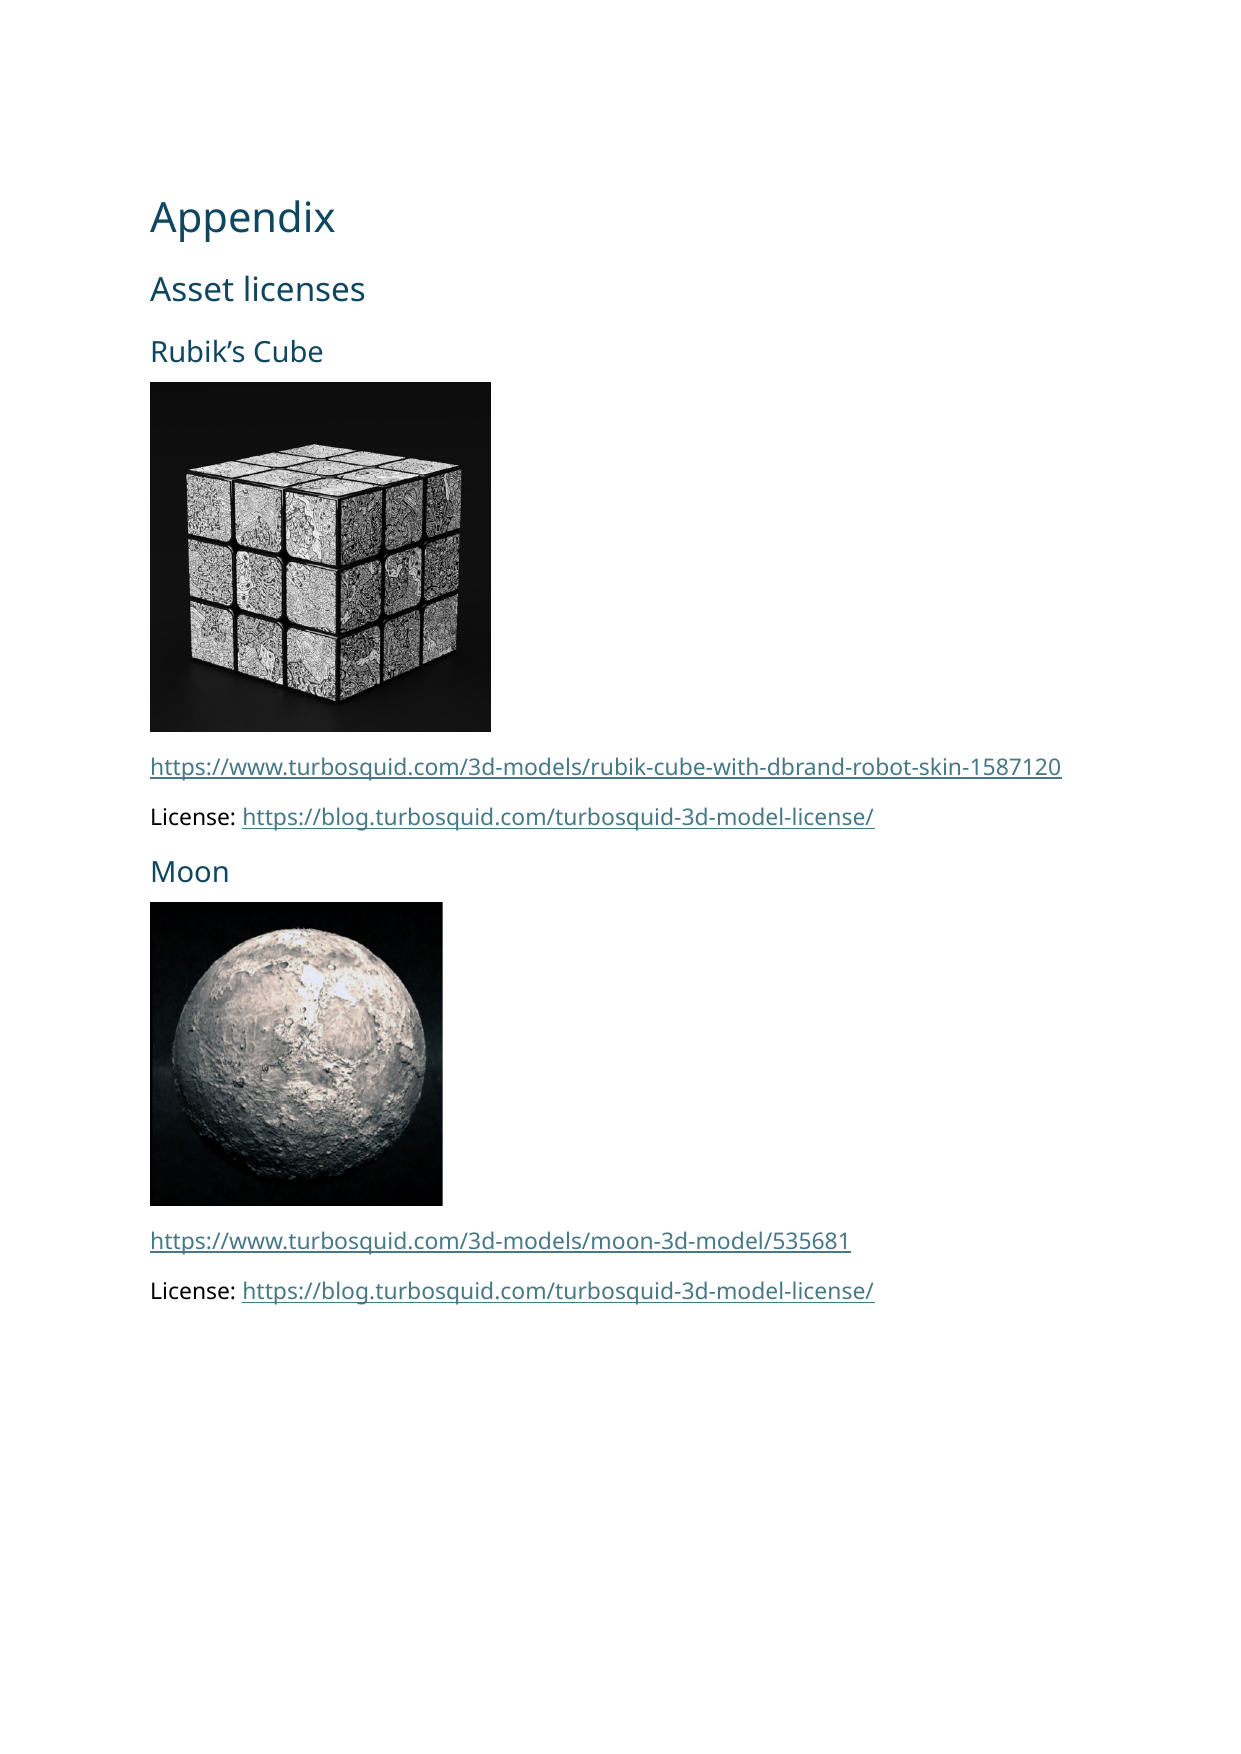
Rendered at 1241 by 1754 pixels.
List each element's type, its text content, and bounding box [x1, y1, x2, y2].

subtitle Moon [150, 852, 1090, 891]
picture [150, 902, 443, 1206]
picture [150, 382, 491, 732]
text License: https://blog.turbosquid.com/turbosquid-3d-model-license/ [150, 1275, 1090, 1307]
subtitle Appendix [150, 187, 1090, 244]
subtitle Asset licenses [150, 265, 1090, 311]
text https://www.turbosquid.com/3d-models/rubik-cube-with-dbrand-robot-skin-1587120 [150, 751, 1090, 782]
text https://www.turbosquid.com/3d-models/moon-3d-model/535681 [150, 1225, 1090, 1256]
subtitle Rubik’s Cube [150, 331, 1090, 371]
text License: https://blog.turbosquid.com/turbosquid-3d-model-license/ [150, 801, 1090, 833]
